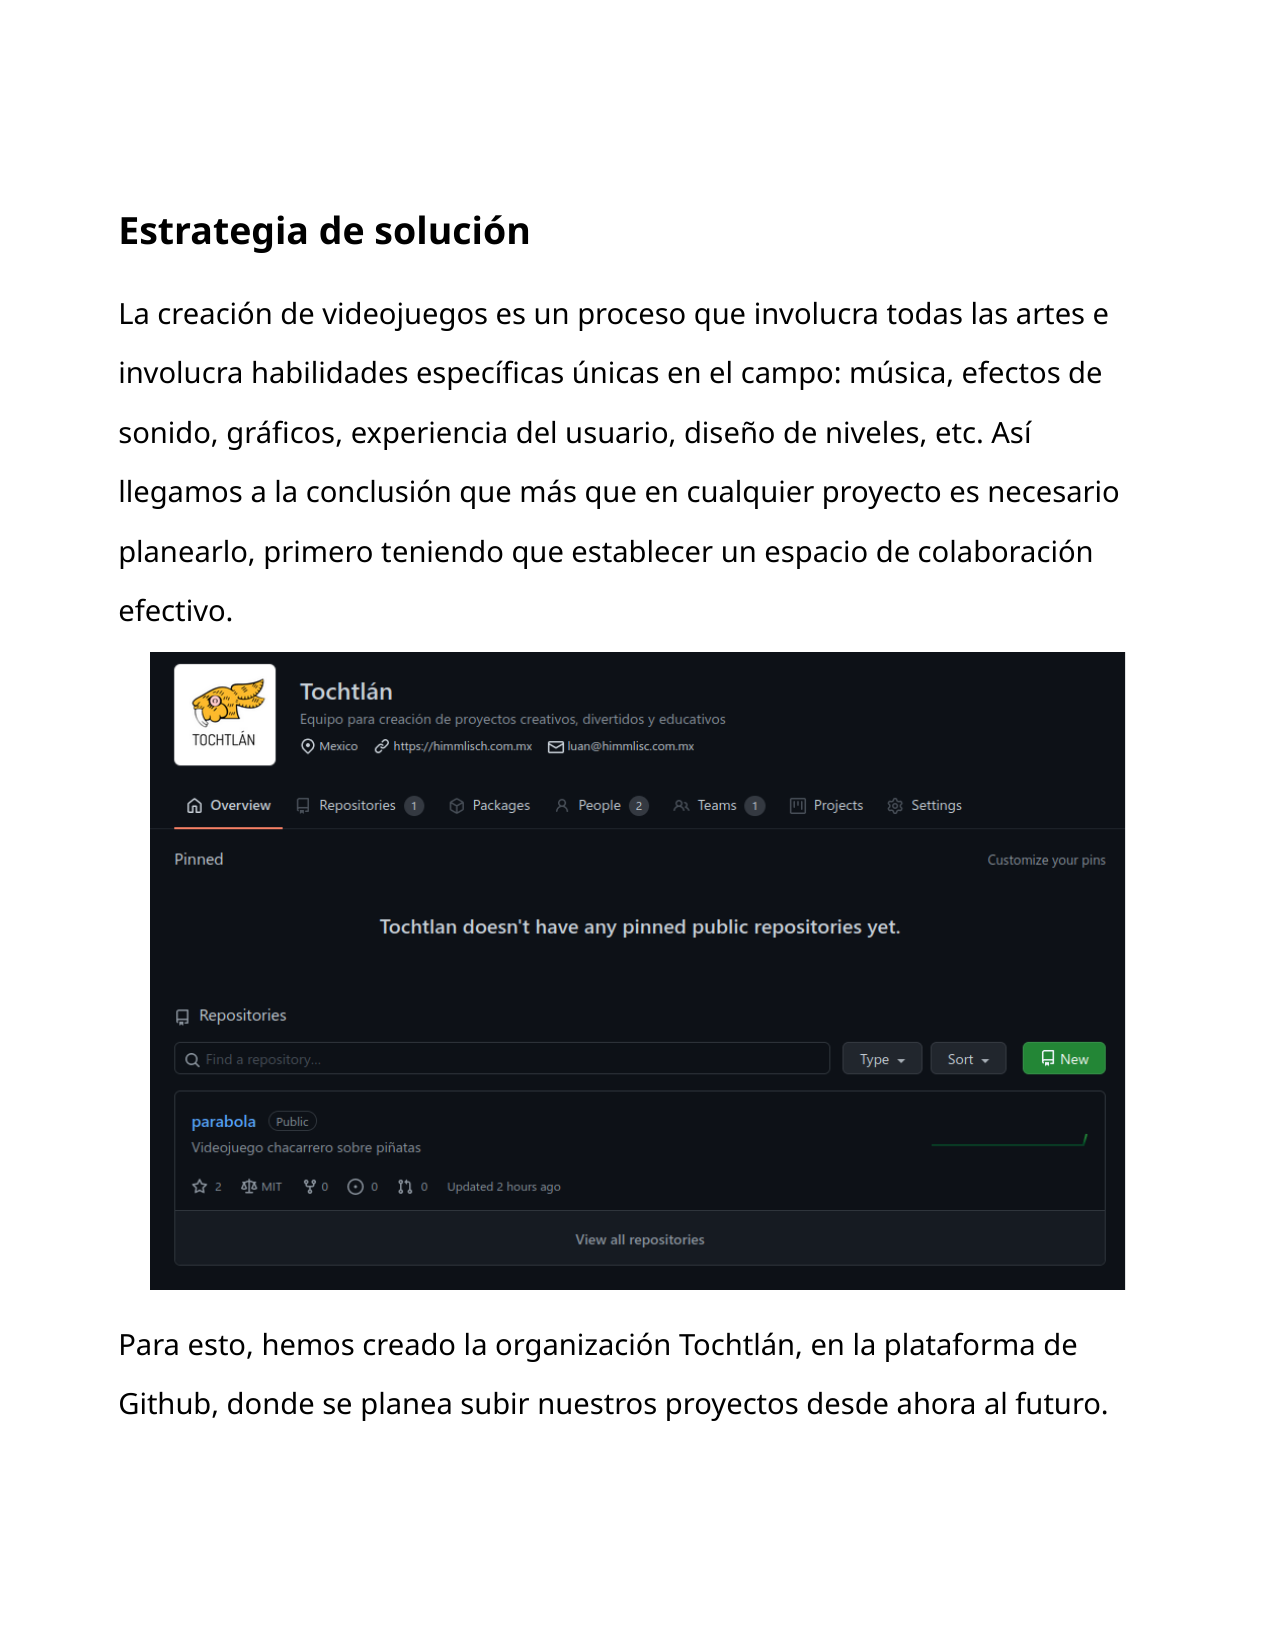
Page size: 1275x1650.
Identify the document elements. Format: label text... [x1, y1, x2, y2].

subtitle Estrategia de solución [118, 204, 1157, 255]
text La creación de videojuegos es un proceso que involucra todas las artes e involucra habilidades específicas únicas en el campo: música, efectos de sonido, gráficos, experiencia del usuario, diseño de niveles, etc. Así llegamos a la conclusión que más que en cualquier proyecto es necesario planearlo, primero teniendo que establecer un espacio de colaboración efectivo. [118, 293, 1157, 630]
picture [150, 652, 1125, 1290]
